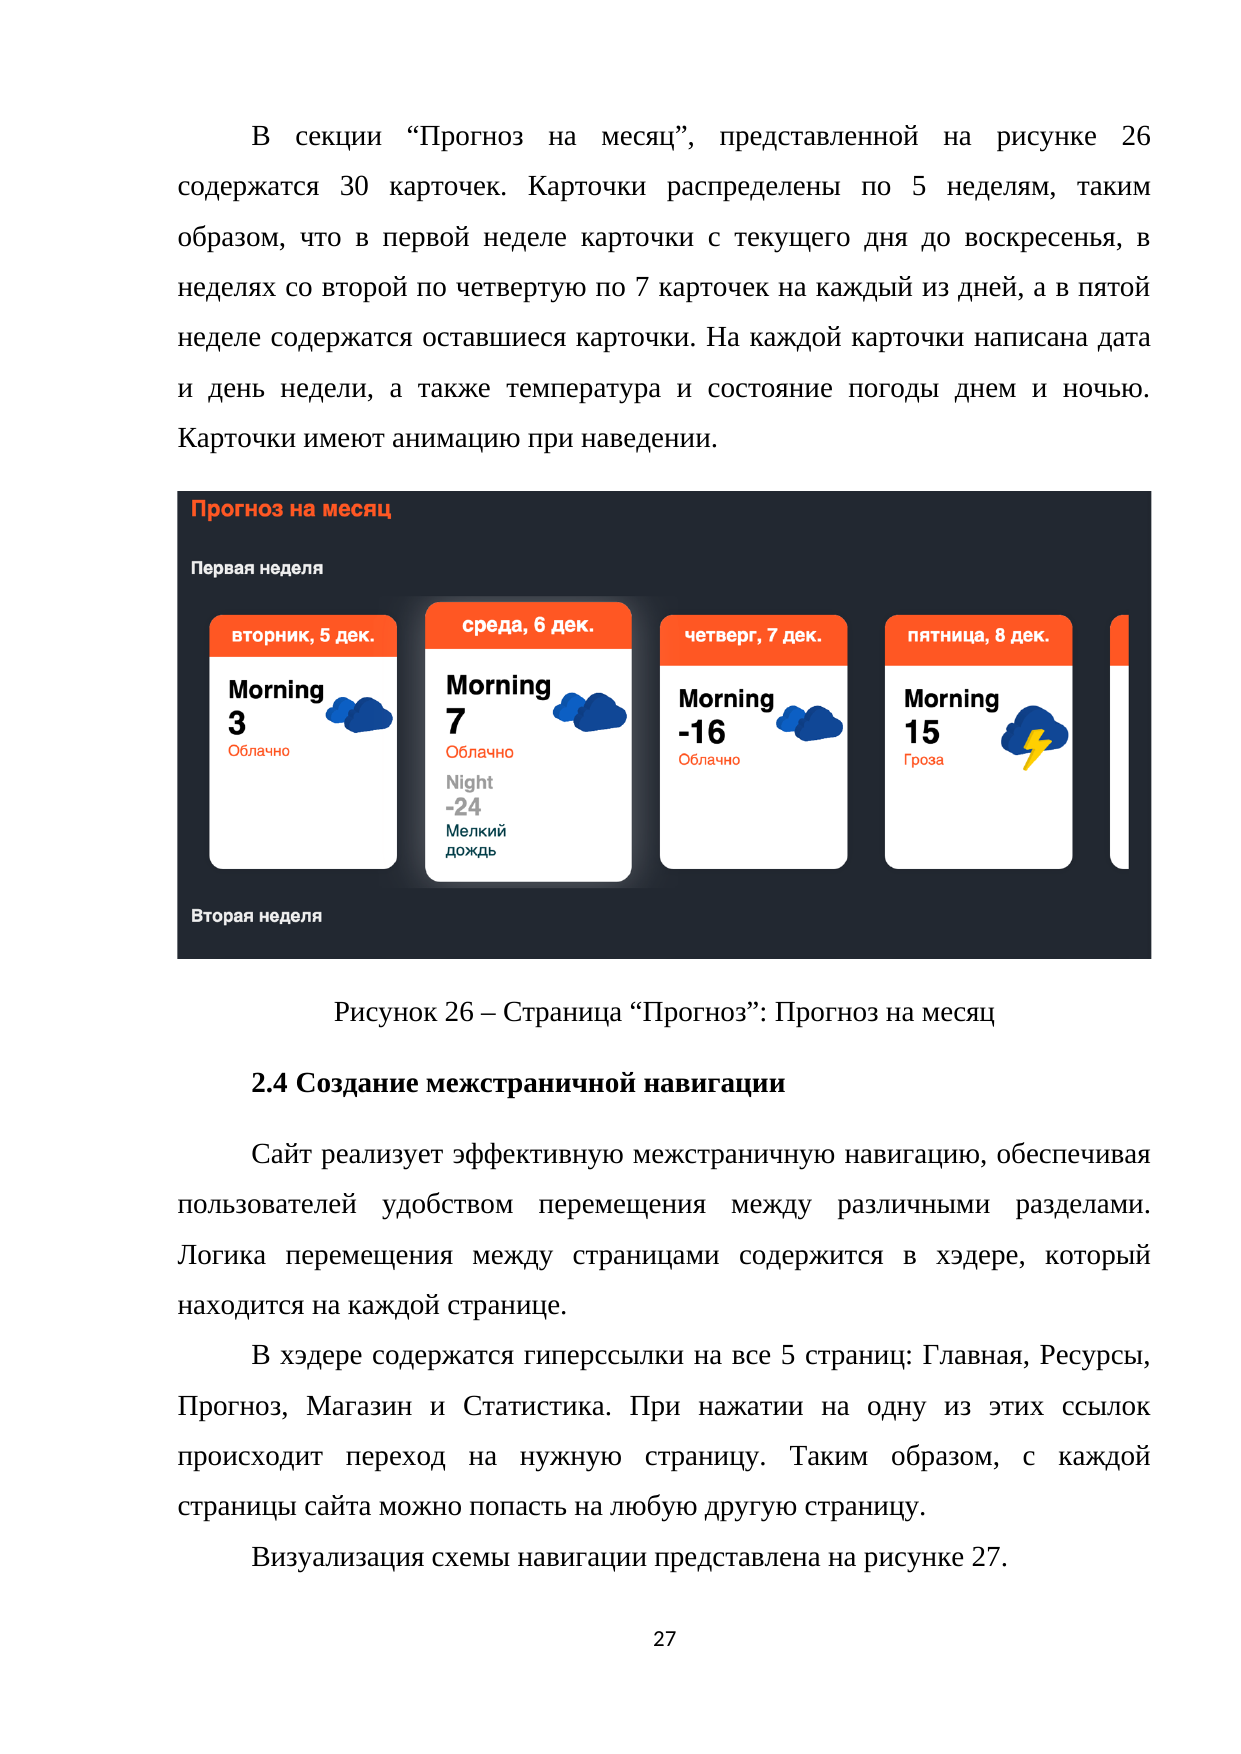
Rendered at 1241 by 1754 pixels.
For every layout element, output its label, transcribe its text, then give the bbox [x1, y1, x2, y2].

list Cайт реализует эффективную межстраничную навигацию, обеспечивая пользователей удобством перемещения между различными разделами. Логика перемещения между страницами содержится в хэдере, который находится на каждой странице. [177, 1136, 1152, 1321]
picture [177, 491, 1152, 959]
list Визуализация схемы навигации представлена на рисунке 27. [177, 1539, 1152, 1572]
list В хэдере содержатся гиперссылки на все 5 страниц: Главная, Ресурсы, Прогноз, Магазин и Статистика. При нажатии на одну из этих ссылок происходит переход на нужную страницу. Таким образом, с каждой страницы сайта можно попасть на любую другую страницу. [177, 1337, 1152, 1522]
list Создание межстраничной навигации [177, 1065, 1152, 1098]
list В секции “Прогноз на месяц”, представленной на рисунке 26 содержатся 30 карточек. Карточки распределены по 5 неделям, таким образом, что в первой неделе карточки с текущего дня до воскресенья, в неделях со второй по четвертую по 7 карточек на каждый из дней, а в пятой неделе содержатся оставшиеся карточки. На каждой карточки написана дата и день недели, а также температура и состояние погоды днем и ночью. Карточки имеют анимацию при наведении. [177, 118, 1152, 453]
text Рисунок 26 – Страница “Прогноз”: Прогноз на месяц [177, 994, 1152, 1027]
